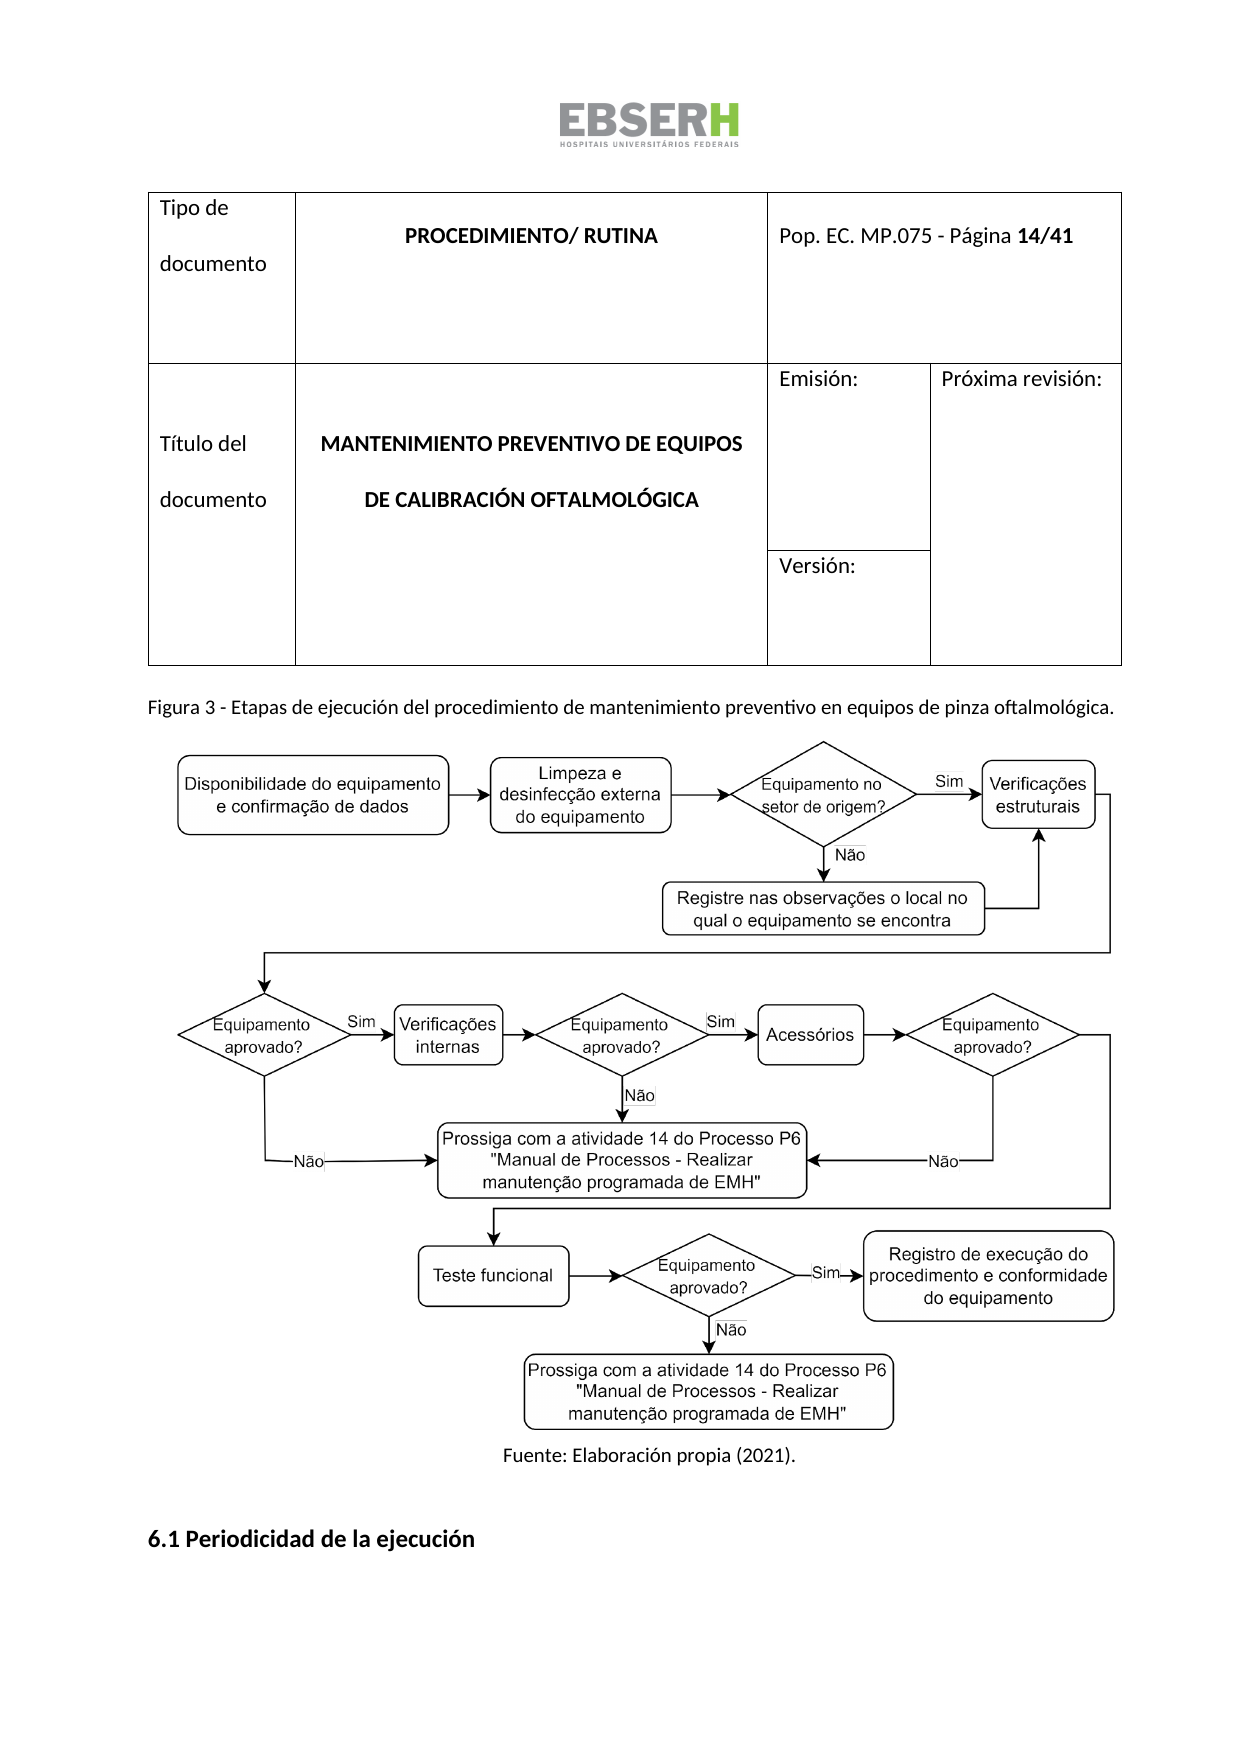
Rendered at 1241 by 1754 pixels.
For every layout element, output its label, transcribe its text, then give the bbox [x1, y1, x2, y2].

picture [558, 101, 741, 147]
text Figura 3 - Etapas de ejecución del procedimiento de mantenimiento preventivo en equipos de pinza oftalmológica. [148, 694, 1152, 719]
subtitle 6.1 Periodicidad de la ejecución [148, 1523, 1152, 1554]
picture [177, 740, 1123, 1430]
text Fuente: Elaboración propia (2021). [148, 1442, 1152, 1468]
